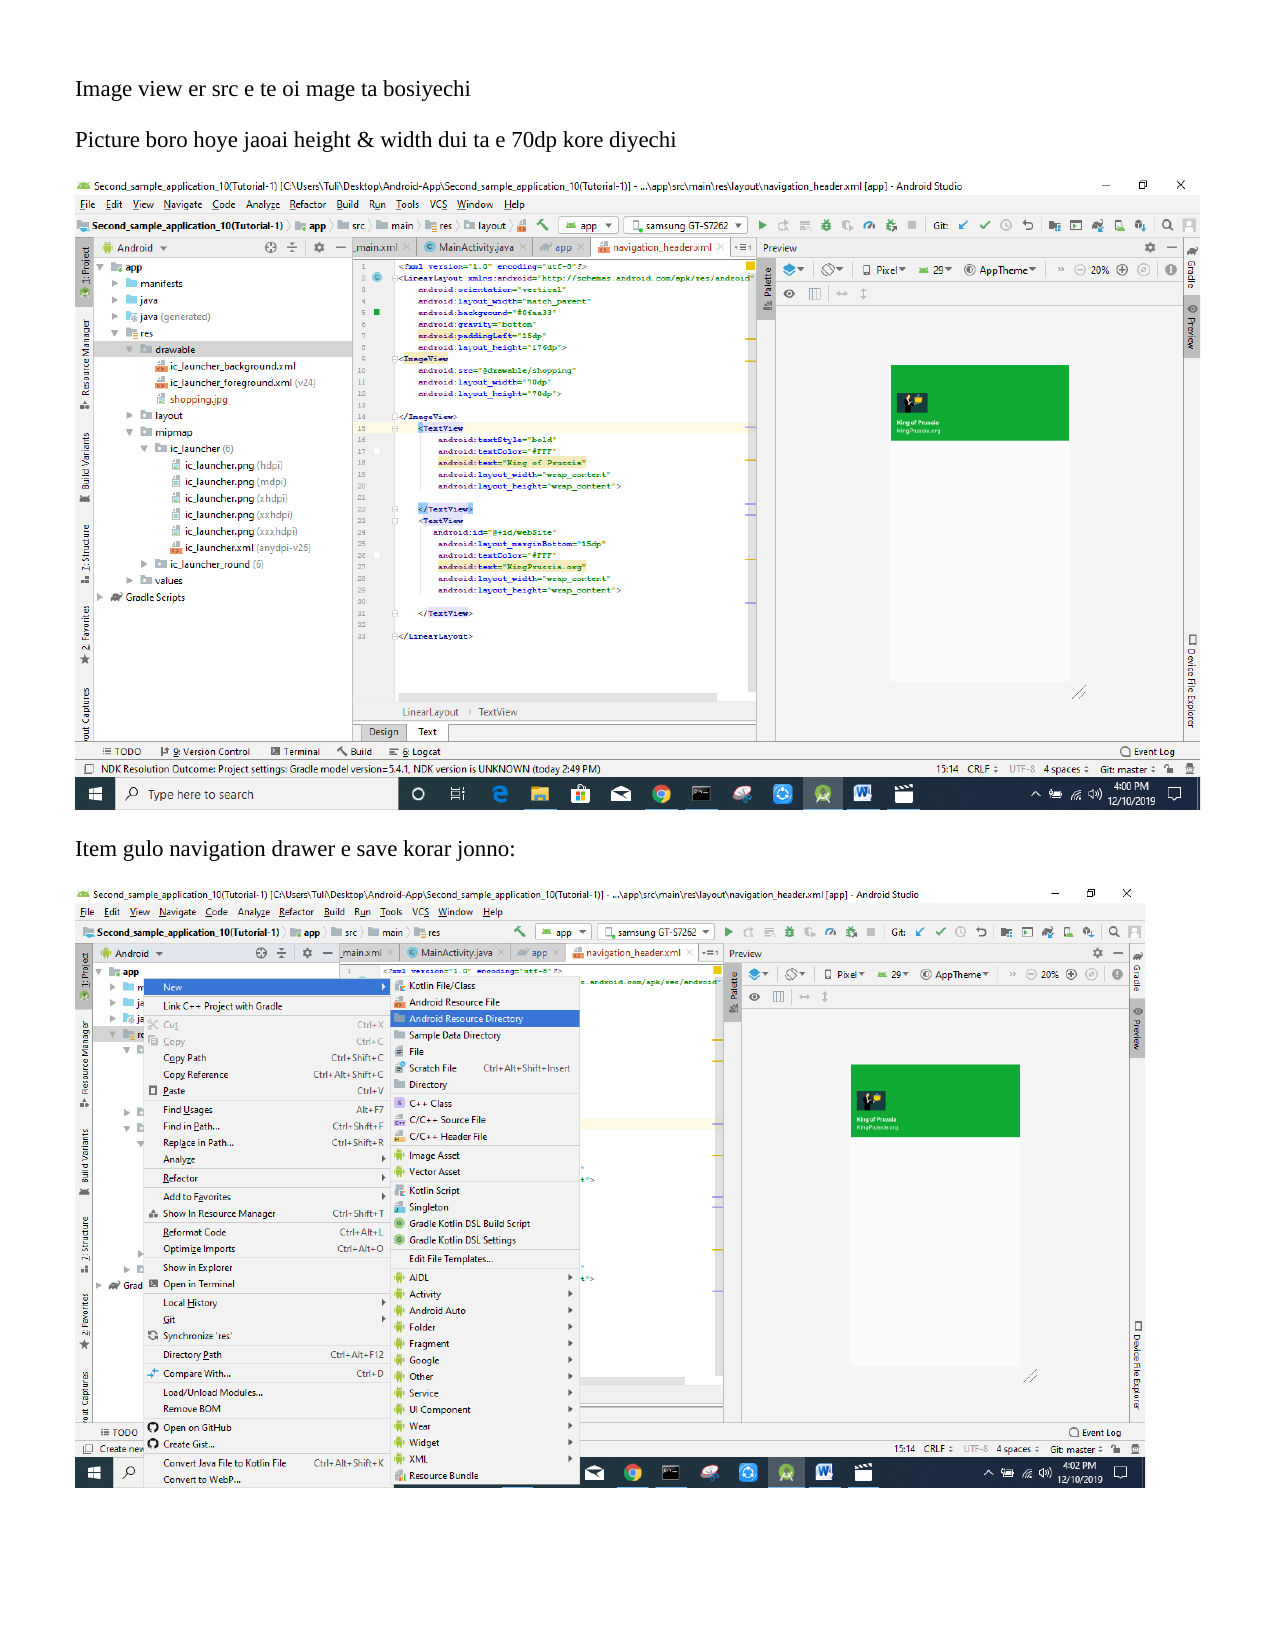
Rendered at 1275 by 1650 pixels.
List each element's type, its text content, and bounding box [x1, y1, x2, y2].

picture [75, 177, 1200, 810]
text Picture boro hoye jaoai height & width dui ta e 70dp kore diyechi [75, 126, 1200, 152]
text Item gulo navigation drawer e save korar jonno: [75, 834, 1200, 861]
text Image view er src e te oi mage ta bosiyechi [75, 75, 1200, 101]
picture [75, 885, 1146, 1488]
